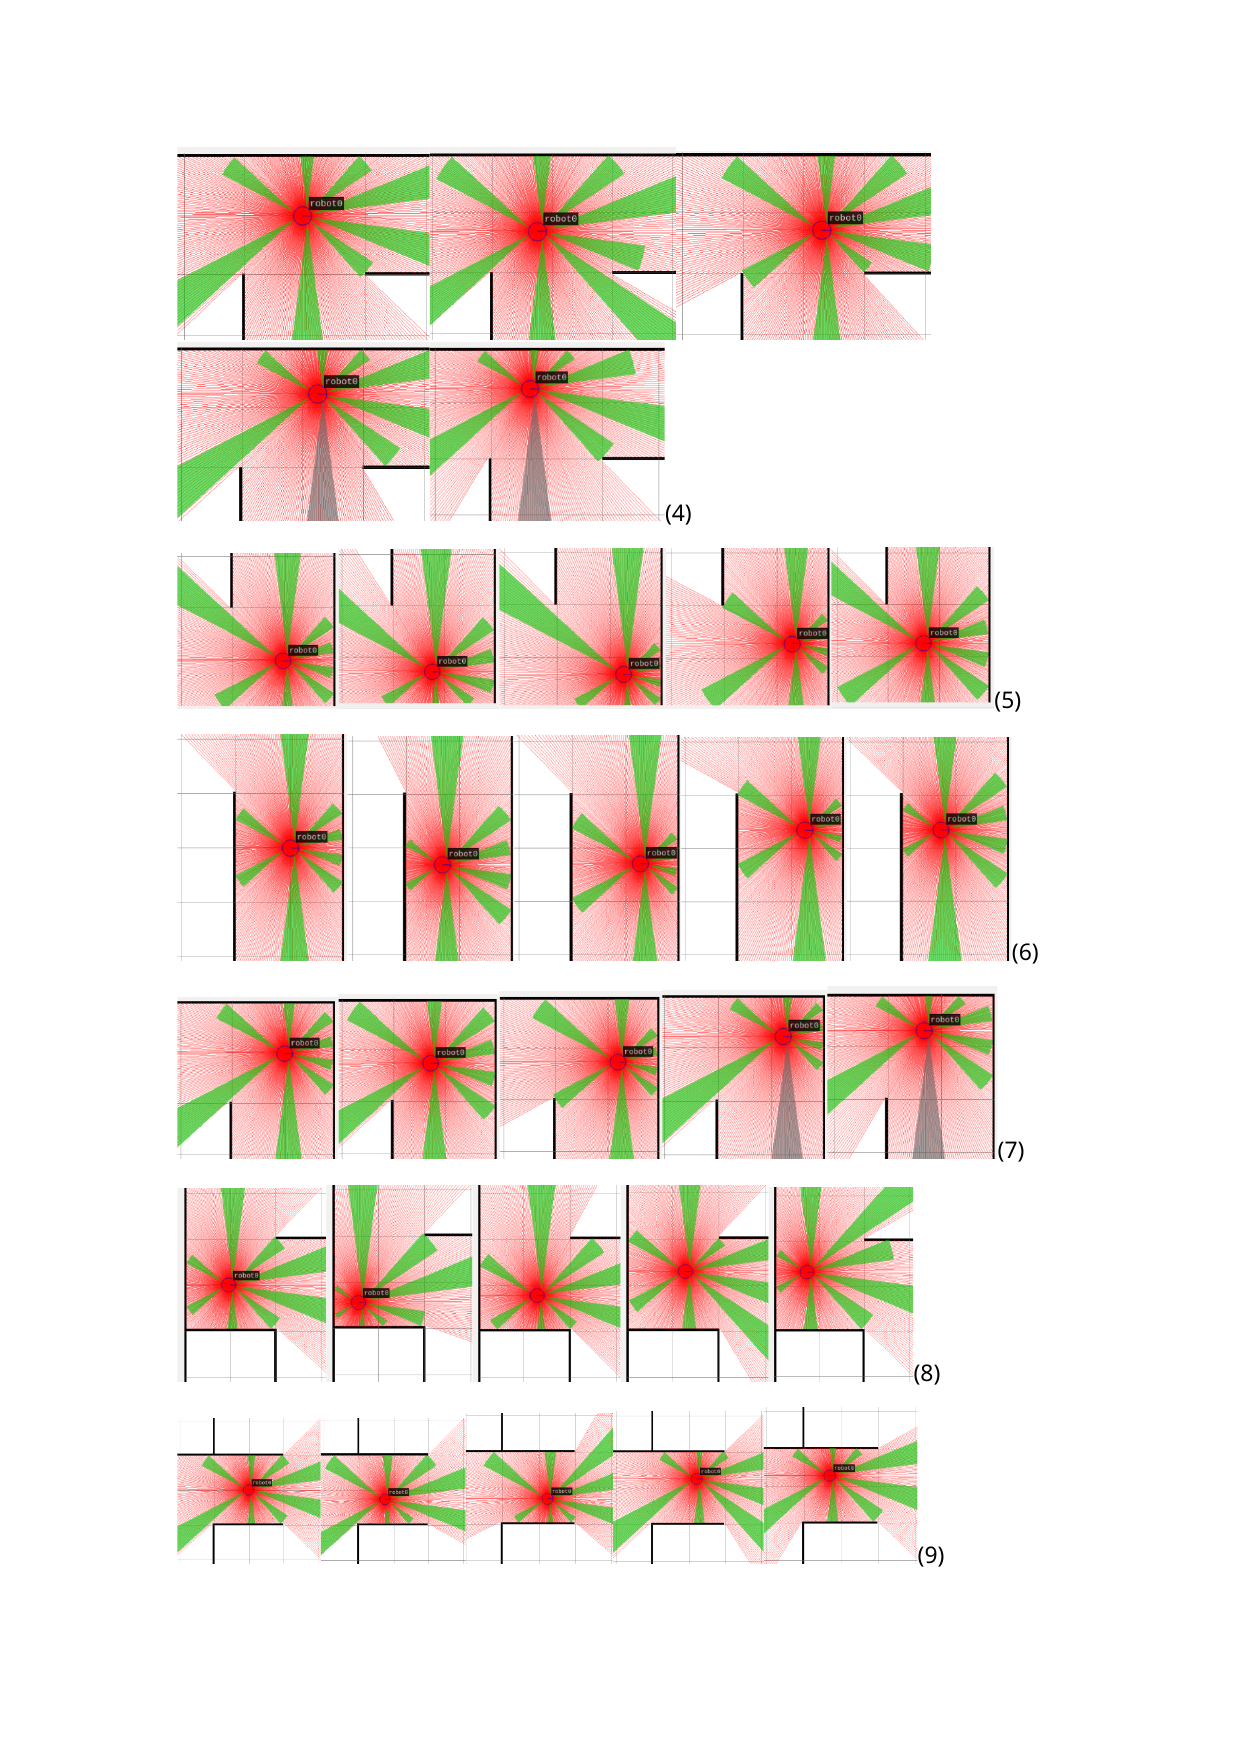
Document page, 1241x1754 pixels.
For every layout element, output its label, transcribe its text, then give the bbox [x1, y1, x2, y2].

picture [177, 986, 998, 1159]
picture [177, 734, 1012, 961]
picture [177, 547, 994, 709]
picture [177, 147, 931, 340]
picture [177, 342, 665, 521]
picture [177, 1185, 914, 1382]
picture [177, 1407, 918, 1564]
